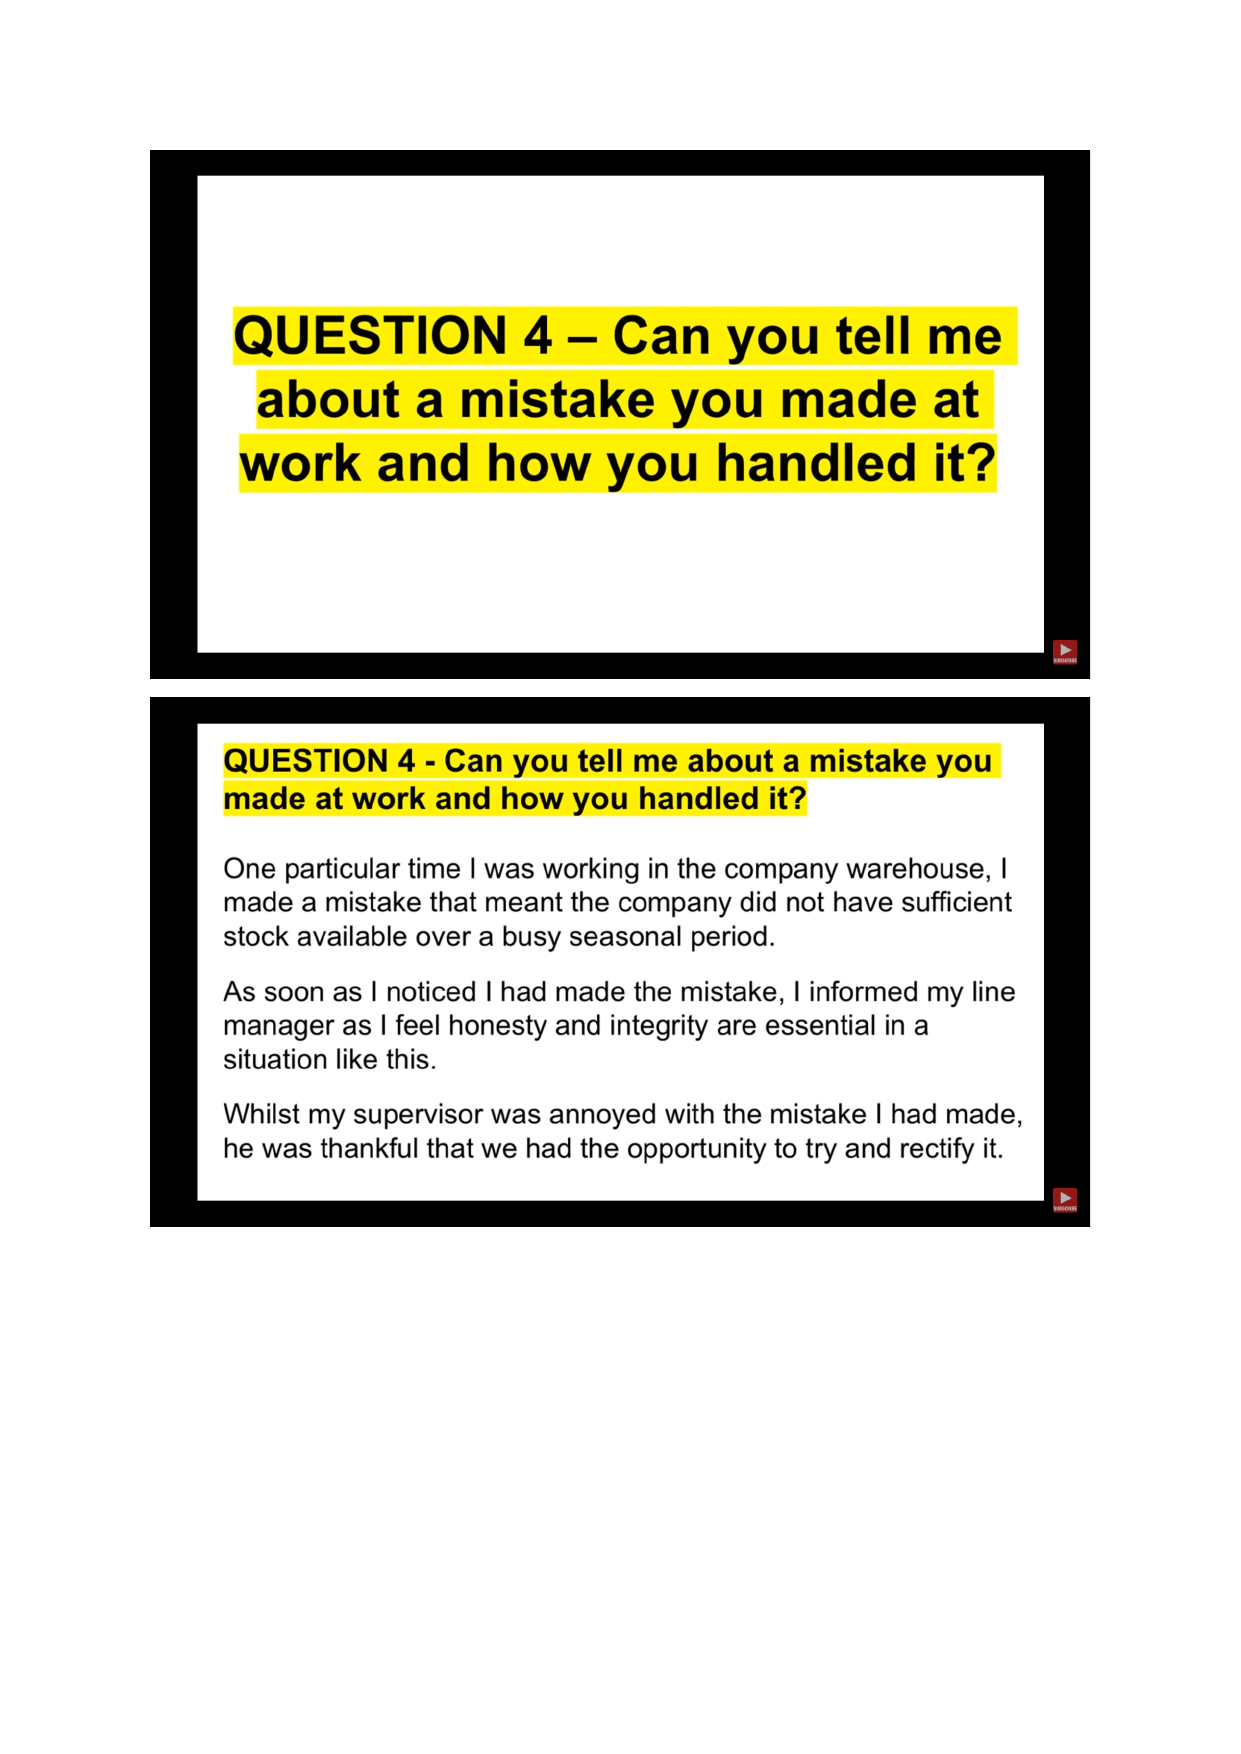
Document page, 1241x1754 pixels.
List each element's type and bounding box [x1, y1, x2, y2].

picture [150, 150, 1091, 679]
picture [150, 697, 1091, 1227]
